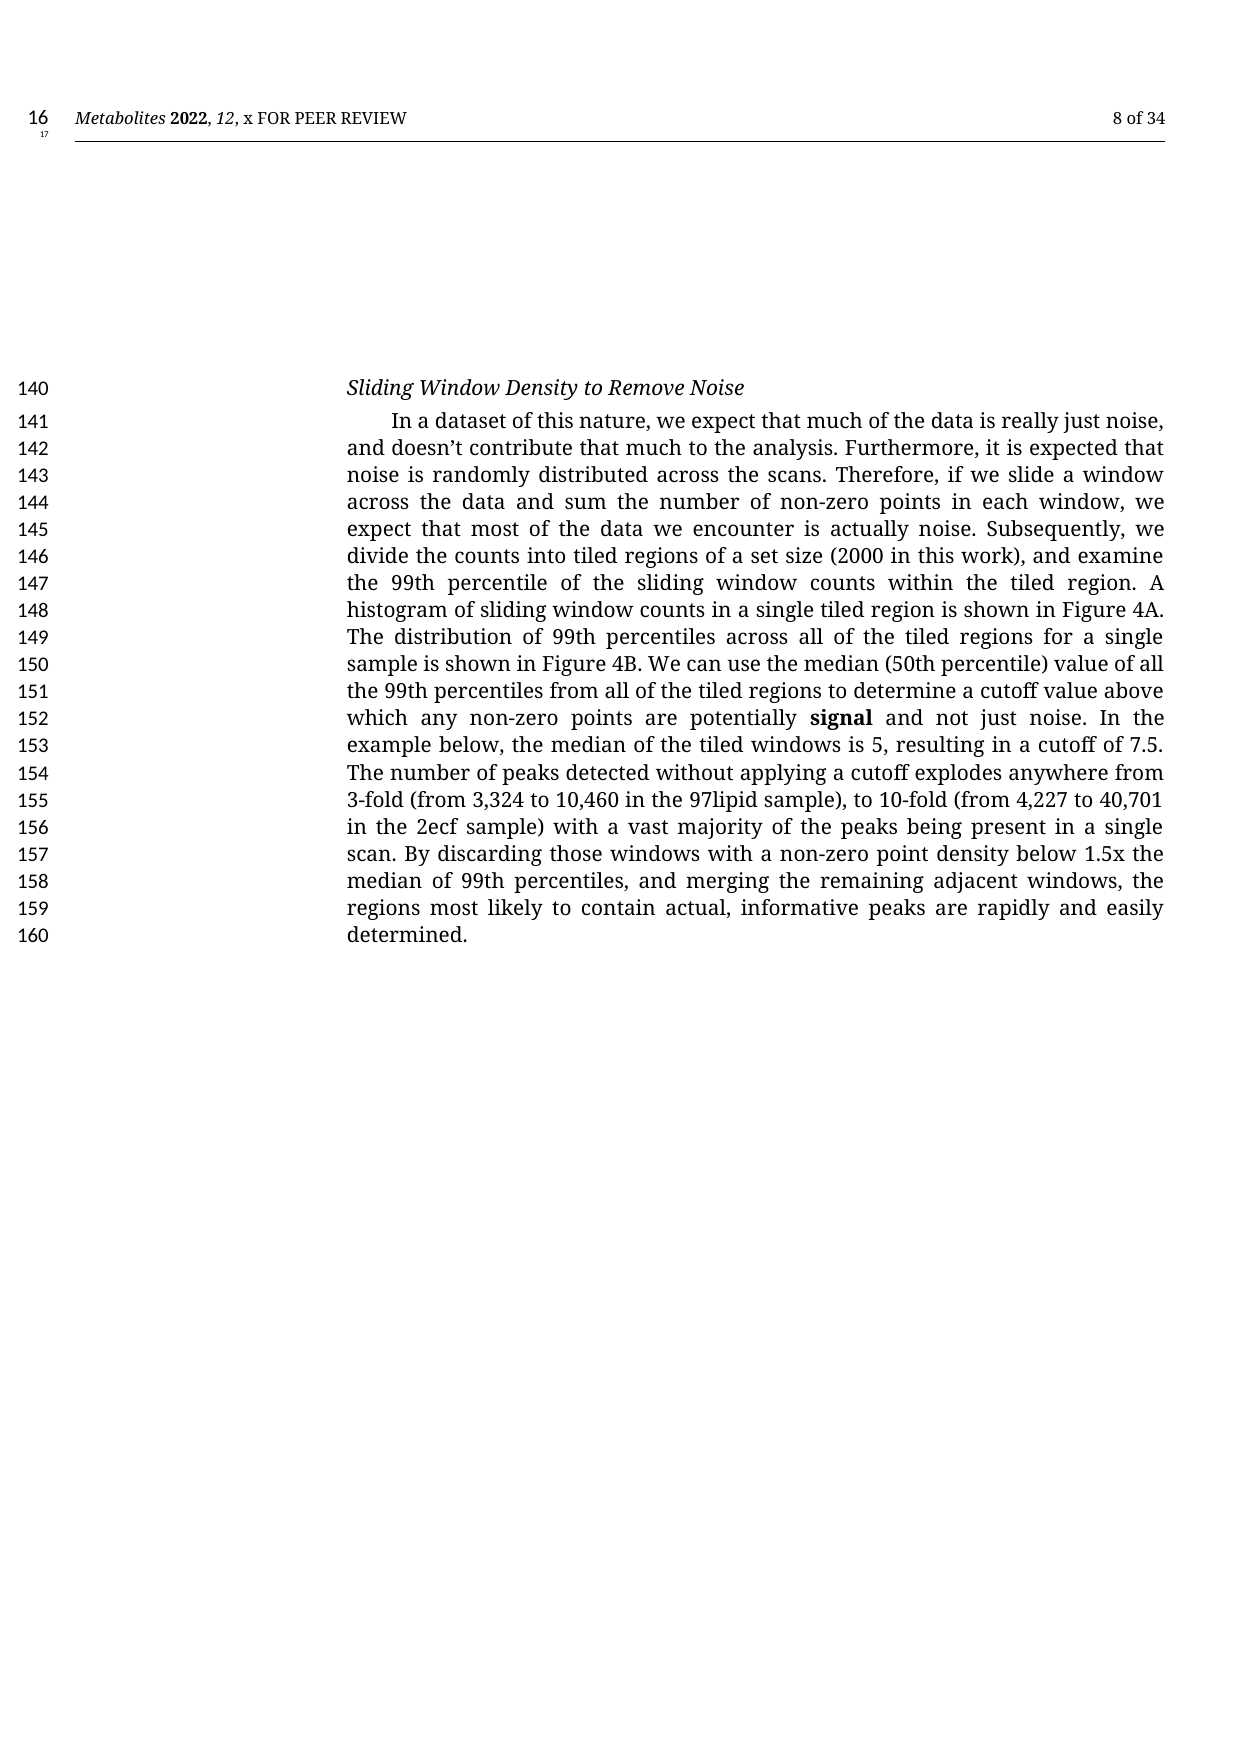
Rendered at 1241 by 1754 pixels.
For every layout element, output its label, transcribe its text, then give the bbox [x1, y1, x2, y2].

subtitle Sliding Window Density to Remove Noise [347, 374, 1165, 401]
text In a dataset of this nature, we expect that much of the data is really just noise, and doesn’t contribute that much to the analysis. Furthermore, it is expected that noise is randomly distributed across the scans. Therefore, if we slide a window across the data and sum the number of non-zero points in each window, we expect that most of the data we encounter is actually noise. Subsequently, we divide the counts into tiled regions of a set size (2000 in this work), and examine the 99th percentile of the sliding window counts within the tiled region. A histogram of sliding window counts in a single tiled region is shown in Figure 4A. The distribution of 99th percentiles across all of the tiled regions for a single sample is shown in Figure 4B. We can use the median (50th percentile) value of all the 99th percentiles from all of the tiled regions to determine a cutoff value above which any non-zero points are potentially signal and not just noise. In the example below, the median of the tiled windows is 5, resulting in a cutoff of 7.5. The number of peaks detected without applying a cutoff explodes anywhere from 3-fold (from 3,324 to 10,460 in the 97lipid sample), to 10-fold (from 4,227 to 40,701 in the 2ecf sample) with a vast majority of the peaks being present in a single scan. By discarding those windows with a non-zero point density below 1.5x the median of 99th percentiles, and merging the remaining adjacent windows, the regions most likely to contain actual, informative peaks are rapidly and easily determined. [347, 407, 1165, 948]
